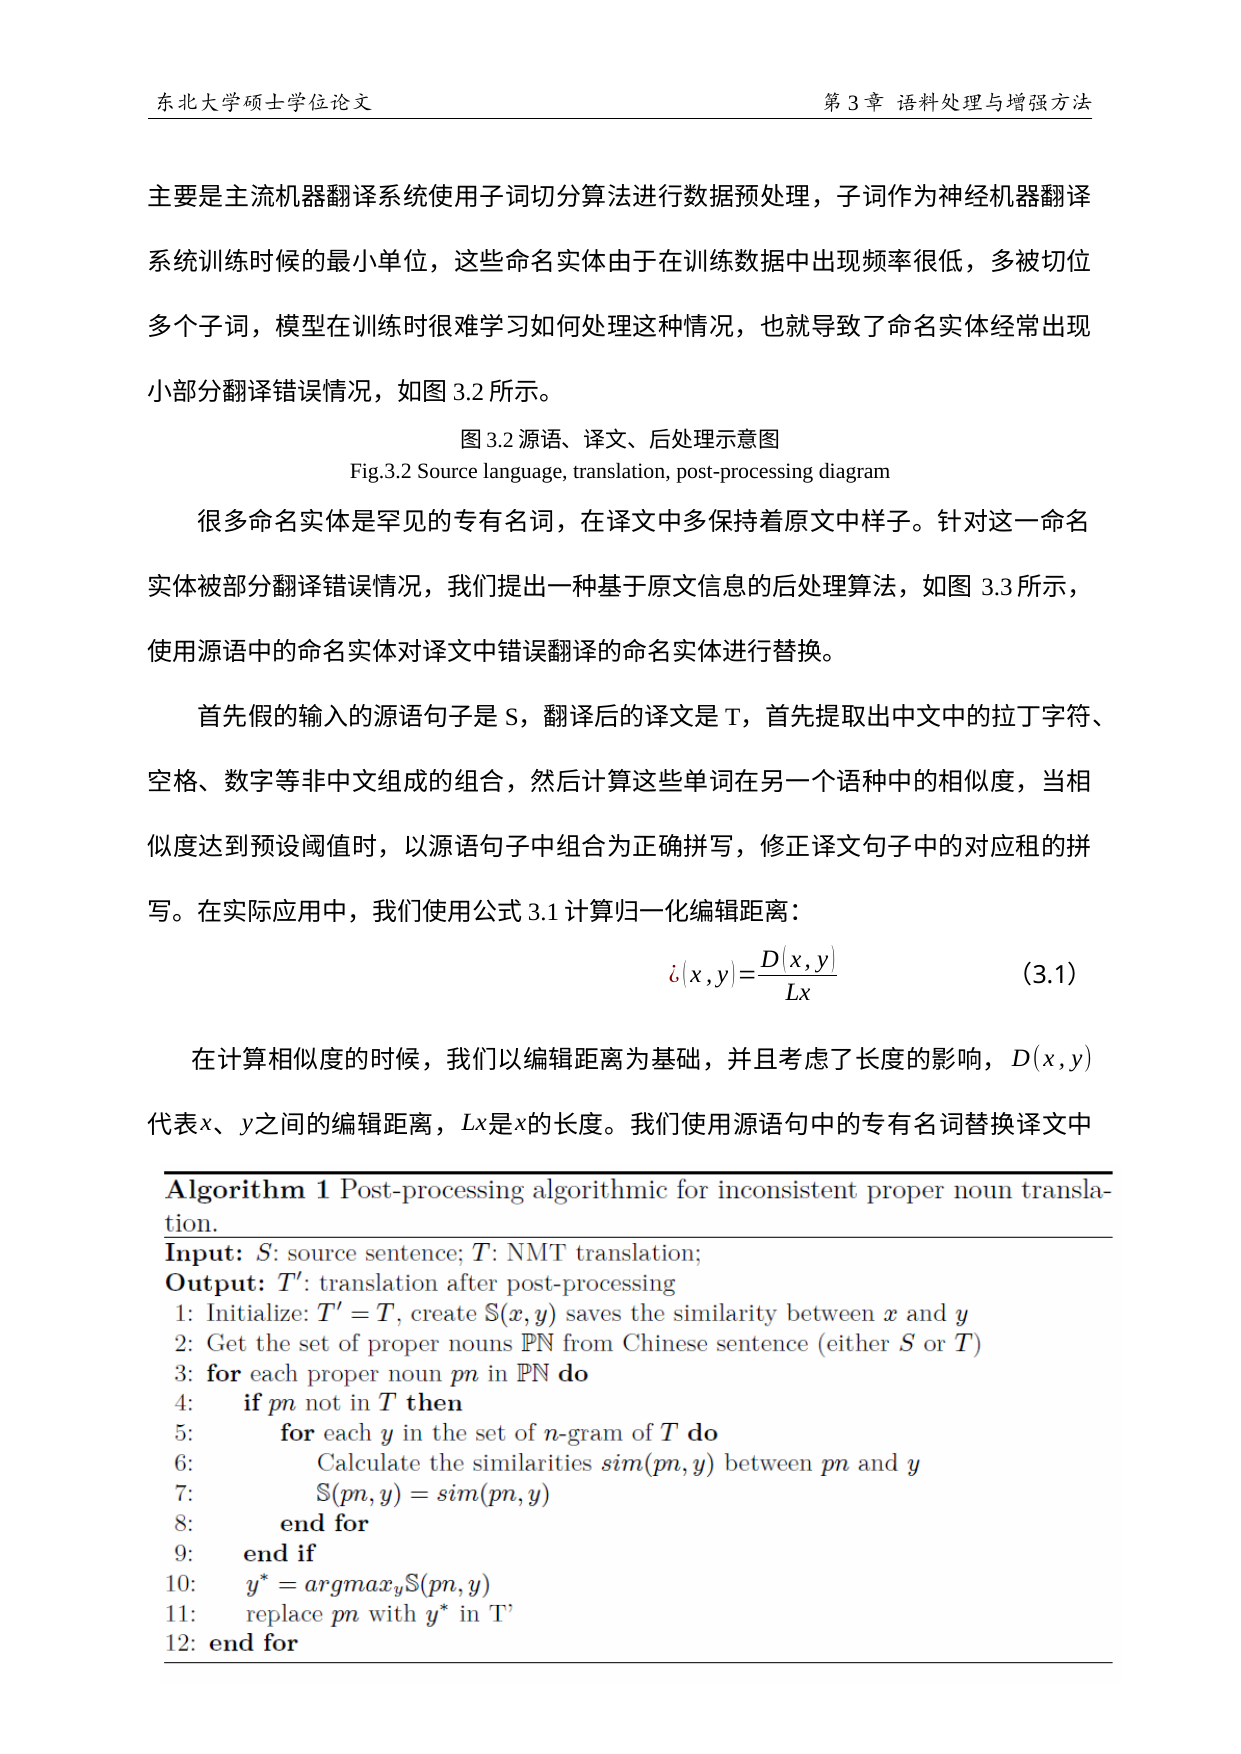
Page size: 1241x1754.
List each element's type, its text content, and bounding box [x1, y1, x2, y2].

text Fig.3.2 Source language, translation, post-processing diagram [148, 454, 1092, 487]
list （3.1） [273, 942, 1092, 1007]
text 图3.2源语、译文、后处理示意图 [148, 422, 1092, 454]
text 在计算相似度的时候，我们以编辑距离为基础，并且考虑了长度的影响，代表、之间的编辑距离，是的长度。我们使用源语句中的专有名词替换译文中相似度最高的单词。 [148, 1025, 1092, 1155]
text 首先假的输入的源语句子是S，翻译后的译文是T，首先提取出中文中的拉丁字符、空格、数字等非中文组成的组合，然后计算这些单词在另一个语种中的相似度，当相似度达到预设阈值时，以源语句子中组合为正确拼写，修正译文句子中的对应租的拼写。在实际应用中，我们使用公式3.1计算归一化编辑距离： [148, 682, 1092, 942]
text 很多命名实体是罕见的专有名词，在译文中多保持着原文中样子。针对这一命名实体被部分翻译错误情况，我们提出一种基于原文信息的后处理算法，如图3.3所示，使用源语中的命名实体对译文中错误翻译的命名实体进行替换。 [148, 487, 1092, 682]
picture [160, 1164, 1122, 1684]
